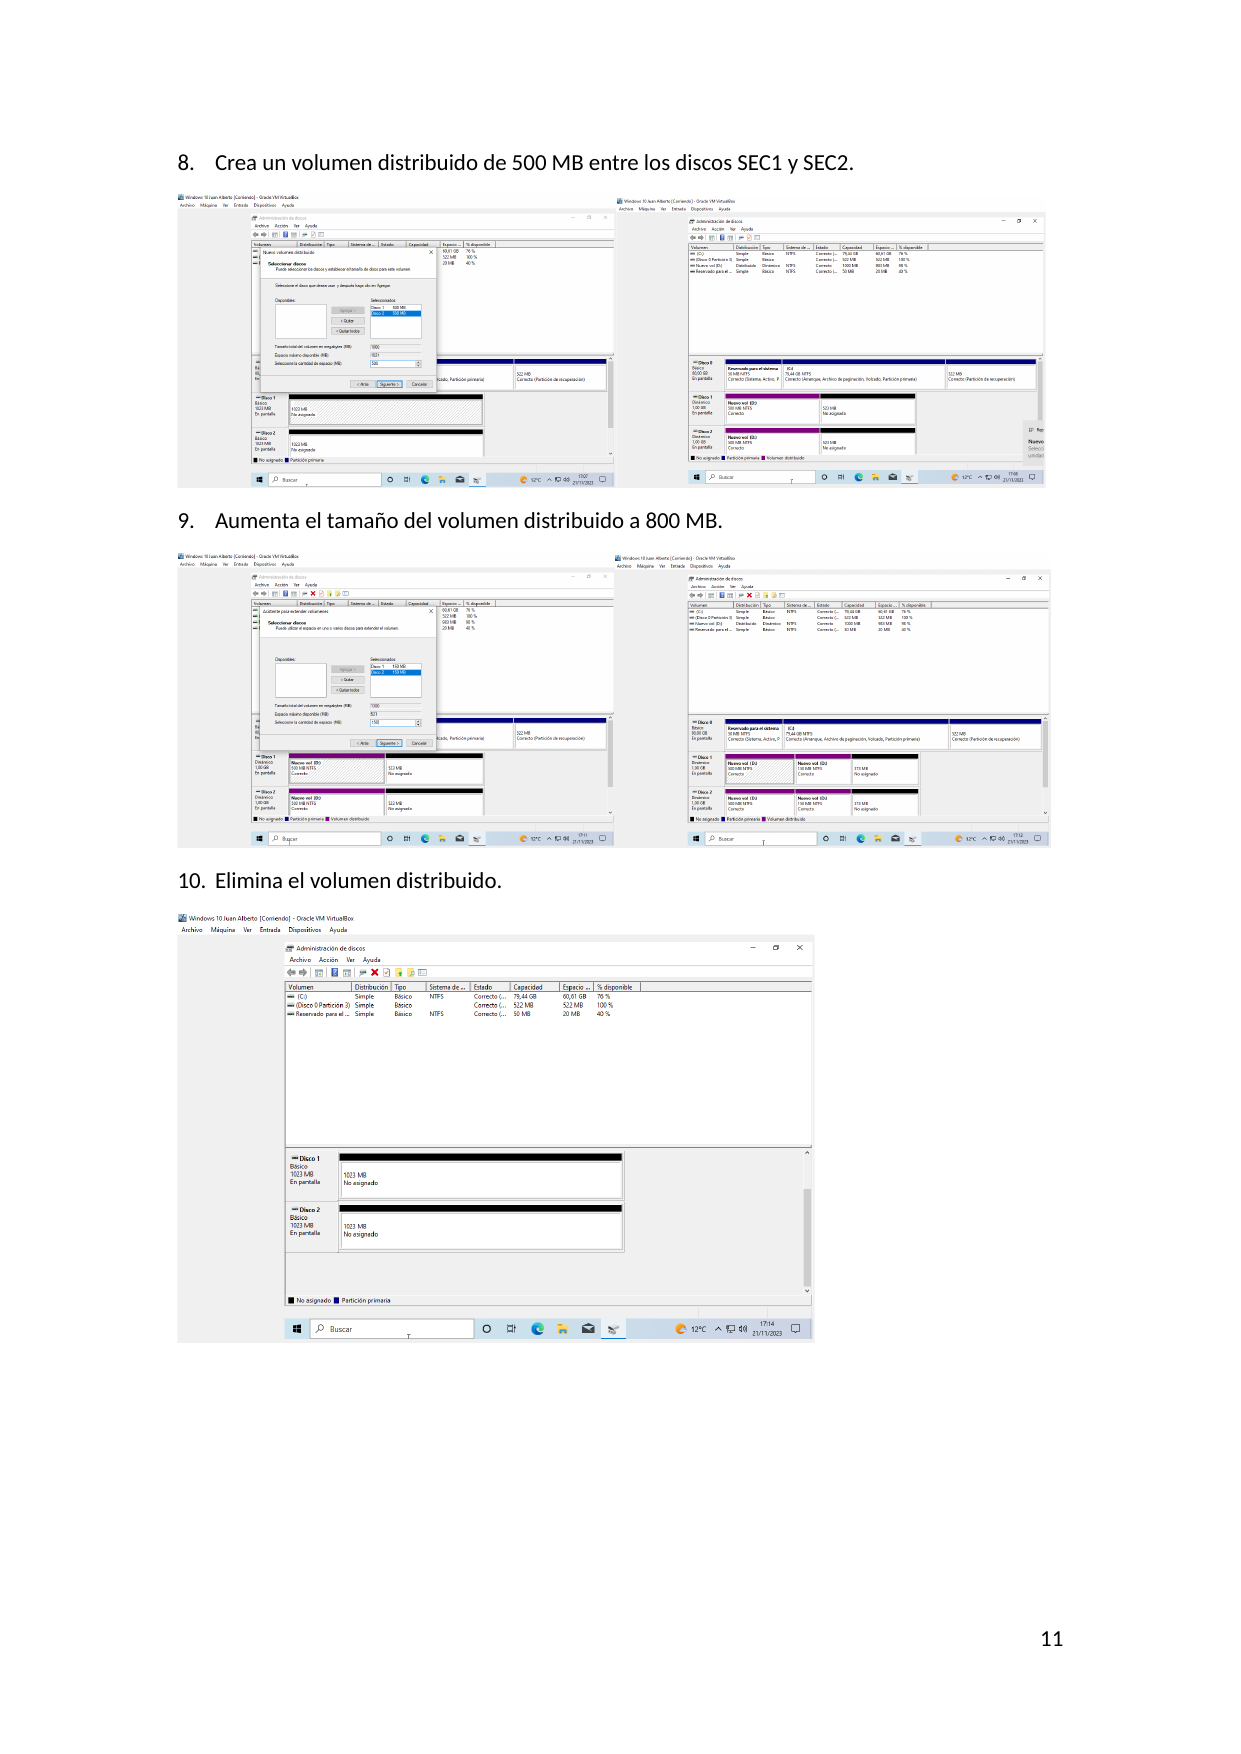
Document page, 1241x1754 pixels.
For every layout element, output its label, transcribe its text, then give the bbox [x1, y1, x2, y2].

picture [177, 552, 1051, 848]
list Aumenta el tamaño del volumen distribuido a 800 MB. [177, 506, 1063, 534]
list Crea un volumen distribuido de 500 MB entre los discos SEC1 y SEC2. [177, 148, 1063, 176]
picture [177, 912, 815, 1343]
picture [177, 193, 1046, 488]
list Elimina el volumen distribuido. [177, 866, 1063, 894]
